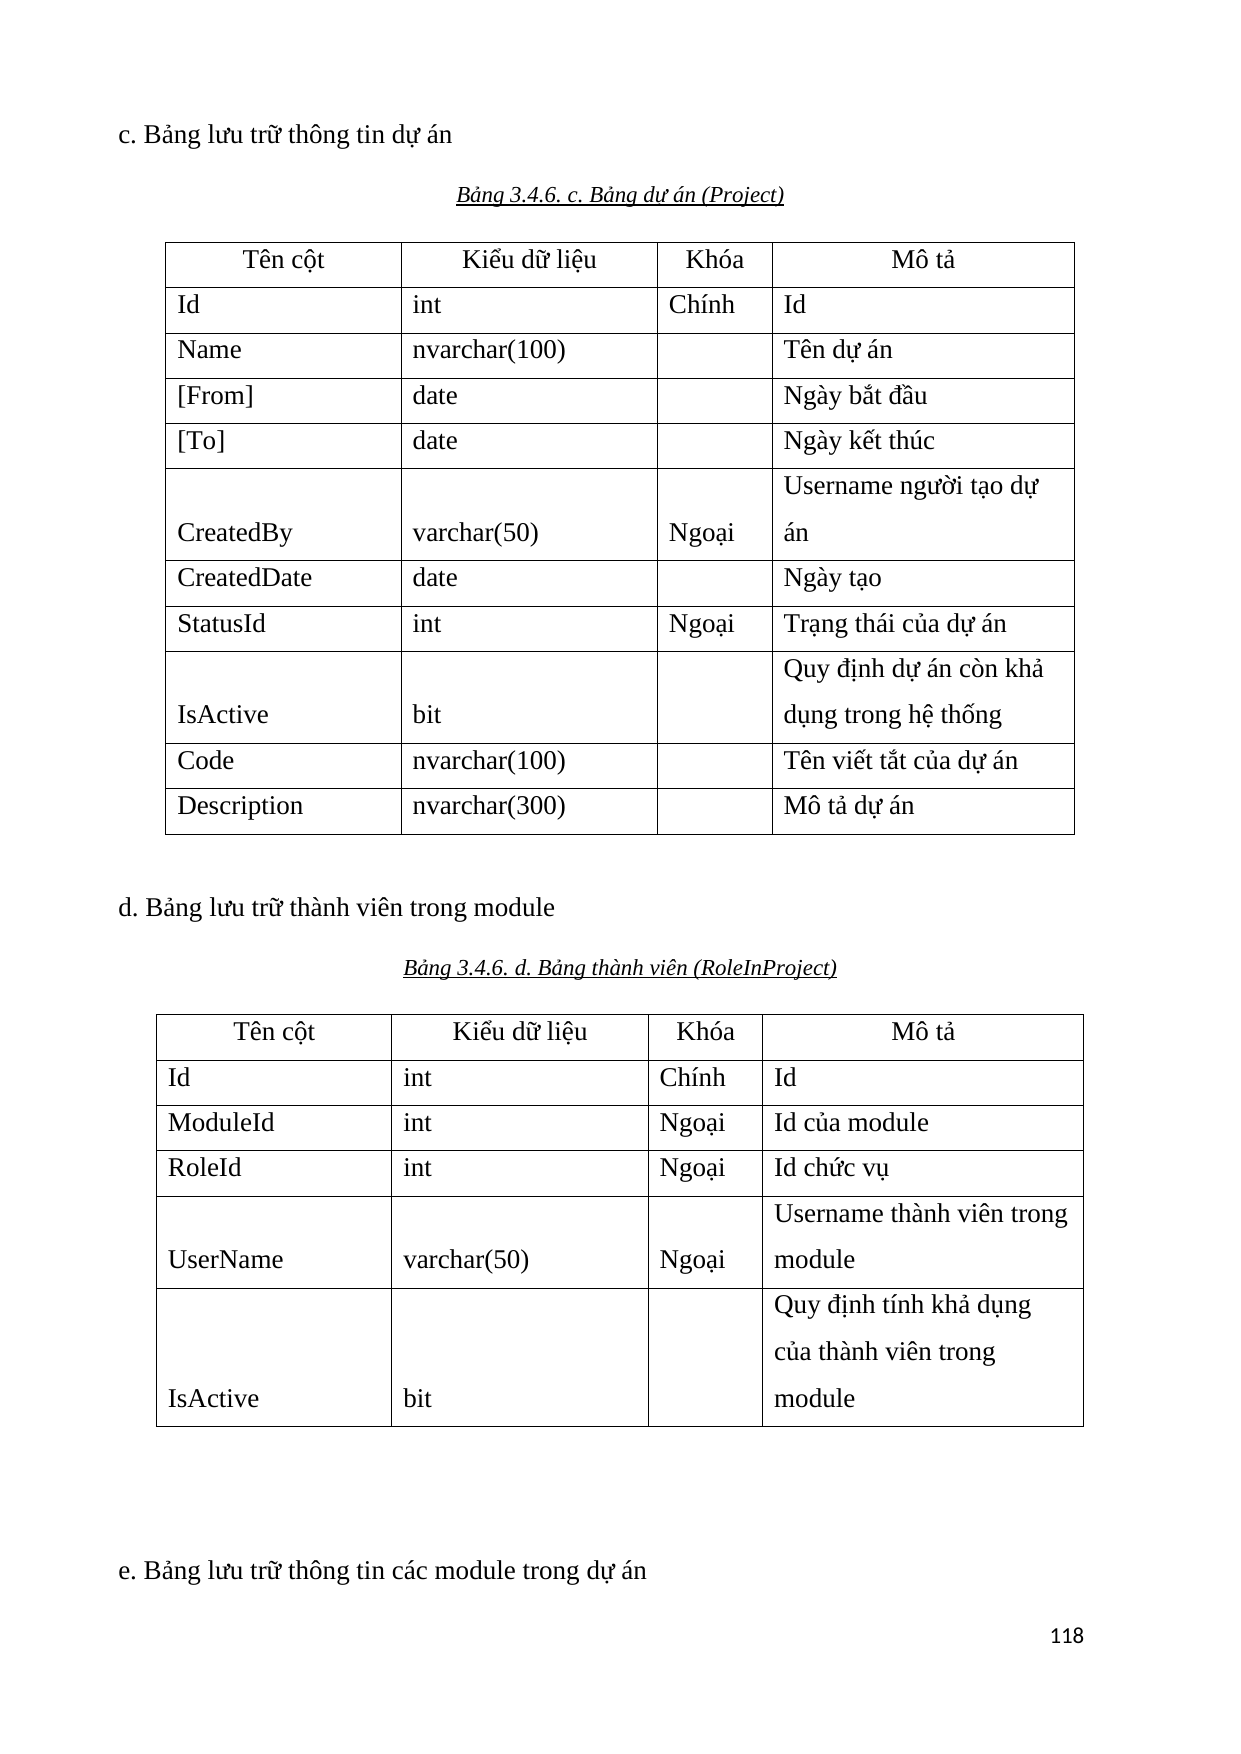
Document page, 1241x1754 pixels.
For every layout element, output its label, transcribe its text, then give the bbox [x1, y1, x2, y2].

text d. Bảng lưu trữ thành viên trong module [118, 891, 1122, 922]
table_cell int [402, 288, 657, 332]
table_cell [658, 789, 772, 833]
table_cell date [402, 424, 657, 468]
table_cell [658, 744, 772, 788]
table_cell Tên viết tắt của dự án [773, 744, 1074, 788]
table_cell Username người tạo dự án [773, 469, 1074, 560]
table_cell varchar(50) [392, 1197, 648, 1288]
table_cell [To] [166, 424, 401, 468]
table_cell CreatedDate [166, 561, 401, 606]
table_cell Ngoại [649, 1106, 762, 1150]
table_cell varchar(50) [402, 469, 657, 560]
table_cell [658, 424, 772, 468]
table_header Mô tả [763, 1015, 1083, 1060]
table_header Khóa [658, 243, 772, 287]
table_cell Trạng thái của dự án [773, 607, 1074, 651]
table_cell Id [773, 288, 1074, 332]
table_header Tên cột [166, 243, 401, 287]
table_cell Mô tả dự án [773, 789, 1074, 833]
table_cell Code [166, 744, 401, 788]
table_cell nvarchar(100) [402, 334, 657, 378]
table_cell Username thành viên trong module [763, 1197, 1083, 1288]
table_cell int [402, 607, 657, 651]
table_cell Id của module [763, 1106, 1083, 1150]
text c. Bảng lưu trữ thông tin dự án [118, 118, 1122, 149]
table_cell date [402, 379, 657, 423]
table_cell Ngoại [649, 1151, 762, 1196]
table_cell bit [392, 1289, 648, 1426]
table_header Tên cột [157, 1015, 391, 1060]
table_cell [658, 334, 772, 378]
table_header Mô tả [773, 243, 1074, 287]
table_cell int [392, 1061, 648, 1105]
table_cell Id [763, 1061, 1083, 1105]
table_cell Tên dự án [773, 334, 1074, 378]
table_cell UserName [157, 1197, 391, 1288]
table_cell Ngày bắt đầu [773, 379, 1074, 423]
table_cell [658, 652, 772, 743]
table_cell date [402, 561, 657, 606]
table_header Khóa [649, 1015, 762, 1060]
text Bảng 3.4.6. d. Bảng thành viên (RoleInProject) [118, 954, 1122, 980]
table_cell nvarchar(100) [402, 744, 657, 788]
table_cell Quy định dự án còn khả dụng trong hệ thống [773, 652, 1074, 743]
table_cell StatusId [166, 607, 401, 651]
table_cell nvarchar(300) [402, 789, 657, 833]
table_cell Id chức vụ [763, 1151, 1083, 1196]
table_cell Quy định tính khả dụng của thành viên trong module [763, 1289, 1083, 1426]
text e. Bảng lưu trữ thông tin các module trong dự án [118, 1554, 1122, 1585]
text Bảng 3.4.6. c. Bảng dự án (Project) [118, 181, 1122, 208]
table_cell Ngoại [658, 607, 772, 651]
table_cell IsActive [166, 652, 401, 743]
table_cell Chính [649, 1061, 762, 1105]
table_cell [649, 1289, 762, 1426]
table_cell bit [402, 652, 657, 743]
table_cell IsActive [157, 1289, 391, 1426]
table_cell Ngày kết thúc [773, 424, 1074, 468]
table_header Kiểu dữ liệu [402, 243, 657, 287]
table_cell Ngoại [658, 469, 772, 560]
table_cell Description [166, 789, 401, 833]
table_cell Id [166, 288, 401, 332]
table_cell [658, 561, 772, 606]
table_cell Ngày tạo [773, 561, 1074, 606]
table_cell Ngoại [649, 1197, 762, 1288]
table_cell int [392, 1106, 648, 1150]
table_cell [From] [166, 379, 401, 423]
table_header Kiểu dữ liệu [392, 1015, 648, 1060]
table_cell CreatedBy [166, 469, 401, 560]
table_cell ModuleId [157, 1106, 391, 1150]
table_cell RoleId [157, 1151, 391, 1196]
table_cell [658, 379, 772, 423]
table_cell Id [157, 1061, 391, 1105]
table_cell Name [166, 334, 401, 378]
table_cell Chính [658, 288, 772, 332]
table_cell int [392, 1151, 648, 1196]
